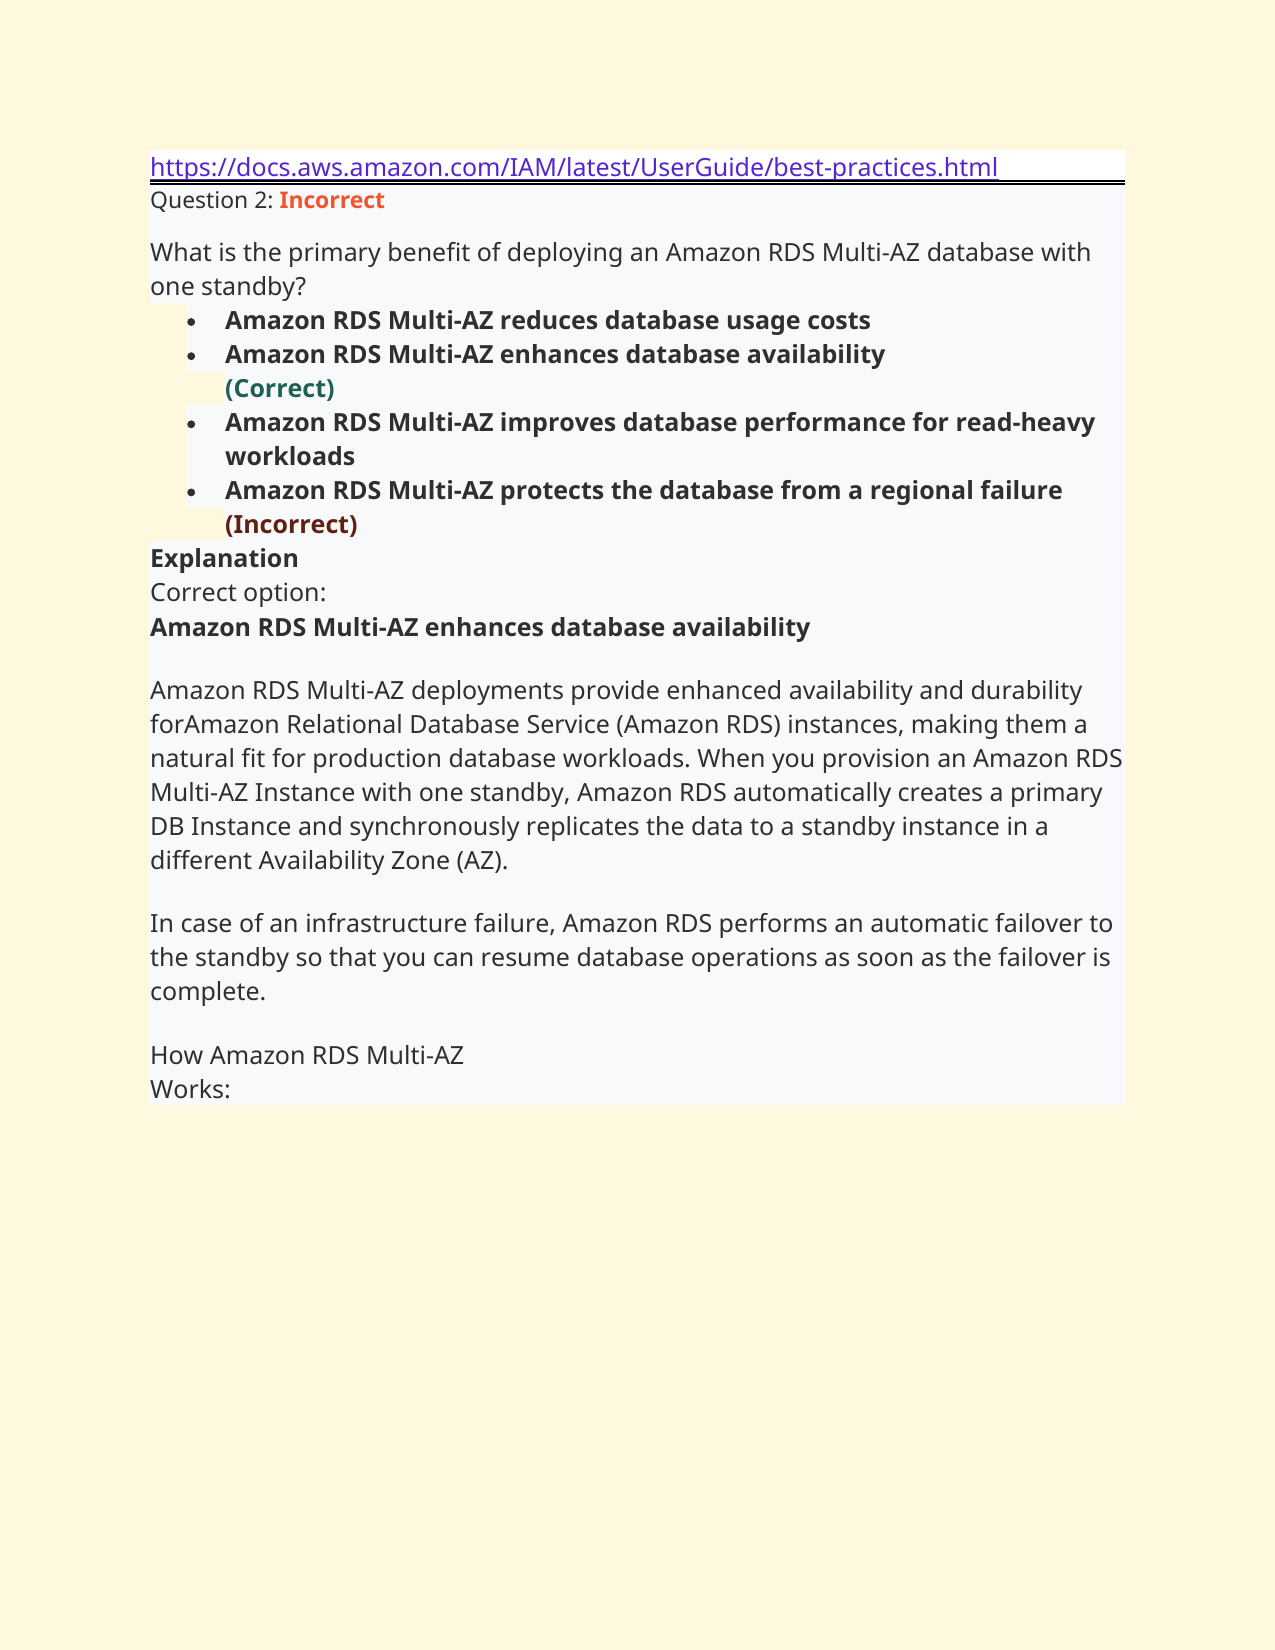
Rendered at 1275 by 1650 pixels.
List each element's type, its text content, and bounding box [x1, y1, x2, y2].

text What is the primary benefit of deploying an Amazon RDS Multi-AZ database with one standby? [150, 234, 1125, 303]
text (Correct) [225, 371, 1125, 405]
text Correct option: [150, 575, 1125, 609]
text Amazon RDS Multi-AZ deployments provide enhanced availability and durability forAmazon Relational Database Service (Amazon RDS) instances, making them a natural fit for production database workloads. When you provision an Amazon RDS Multi-AZ Instance with one standby, Amazon RDS automatically creates a primary DB Instance and synchronously replicates the data to a standby instance in a different Availability Zone (AZ). [150, 672, 1125, 877]
list Amazon RDS Multi-AZ protects the database from a regional failure [187, 473, 1125, 507]
text How Amazon RDS Multi-AZ Works: via - https://aws.amazon.com/rds/features/multi-az/ [150, 1037, 1125, 1105]
subtitle Explanation [150, 541, 1125, 575]
text In case of an infrastructure failure, Amazon RDS performs an automatic failover to the standby so that you can resume database operations as soon as the failover is complete. [150, 906, 1125, 1008]
text Question 2: Incorrect [150, 185, 1125, 215]
text Amazon RDS Multi-AZ enhances database availability [150, 609, 1125, 643]
text https://docs.aws.amazon.com/IAM/latest/UserGuide/best-practices.html [150, 150, 1125, 180]
list Amazon RDS Multi-AZ reduces database usage costs [187, 303, 1125, 337]
list Amazon RDS Multi-AZ enhances database availability [187, 337, 1125, 371]
list Amazon RDS Multi-AZ improves database performance for read-heavy workloads [187, 405, 1125, 473]
text (Incorrect) [225, 507, 1125, 541]
